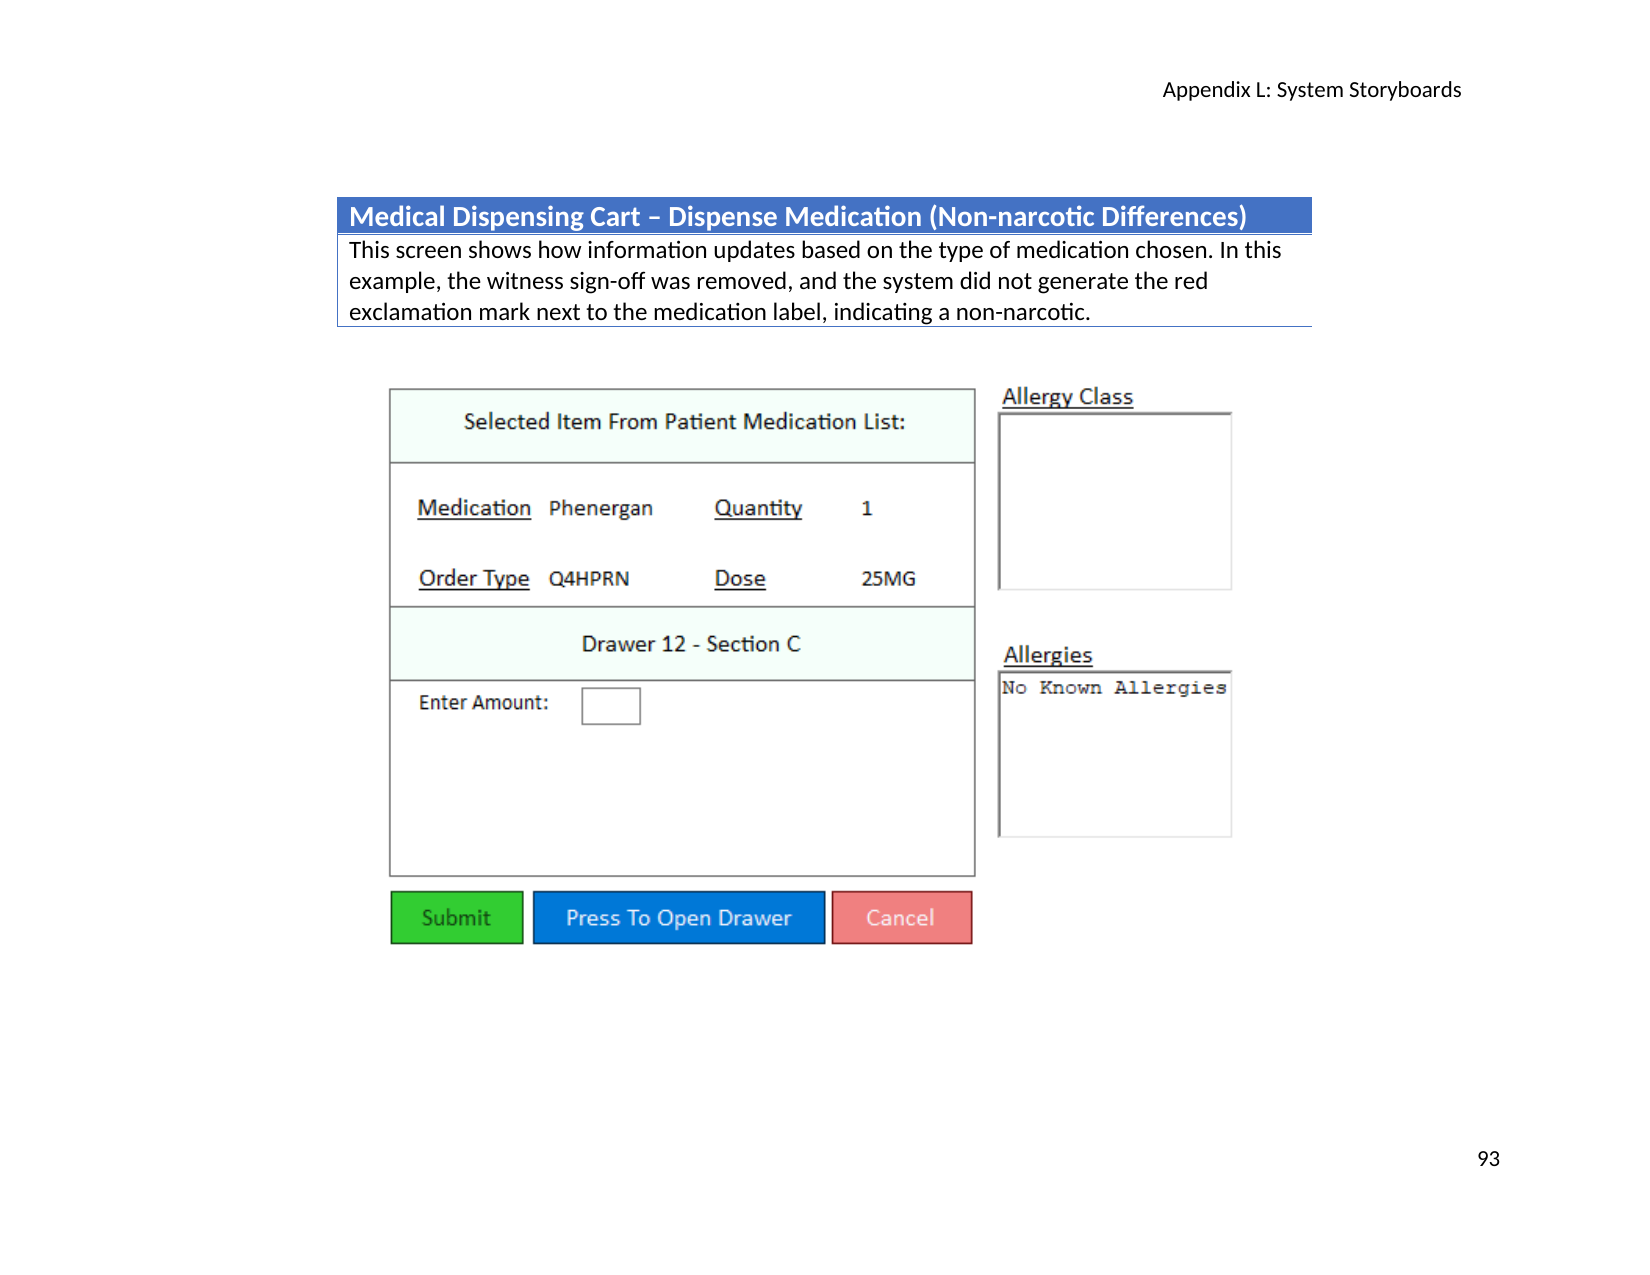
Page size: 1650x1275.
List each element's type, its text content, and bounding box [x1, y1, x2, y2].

picture [380, 374, 1270, 957]
table_cell This screen shows how information updates based on the type of medication chosen. In this example, the witness sign-off was removed, and the system did not generate the red exclamation mark next to the medication label, indicating a non-narcotic. [338, 235, 1312, 326]
table_header Medical Dispensing Cart – Dispense Medication (Non-narcotic Differences) [338, 198, 1312, 233]
